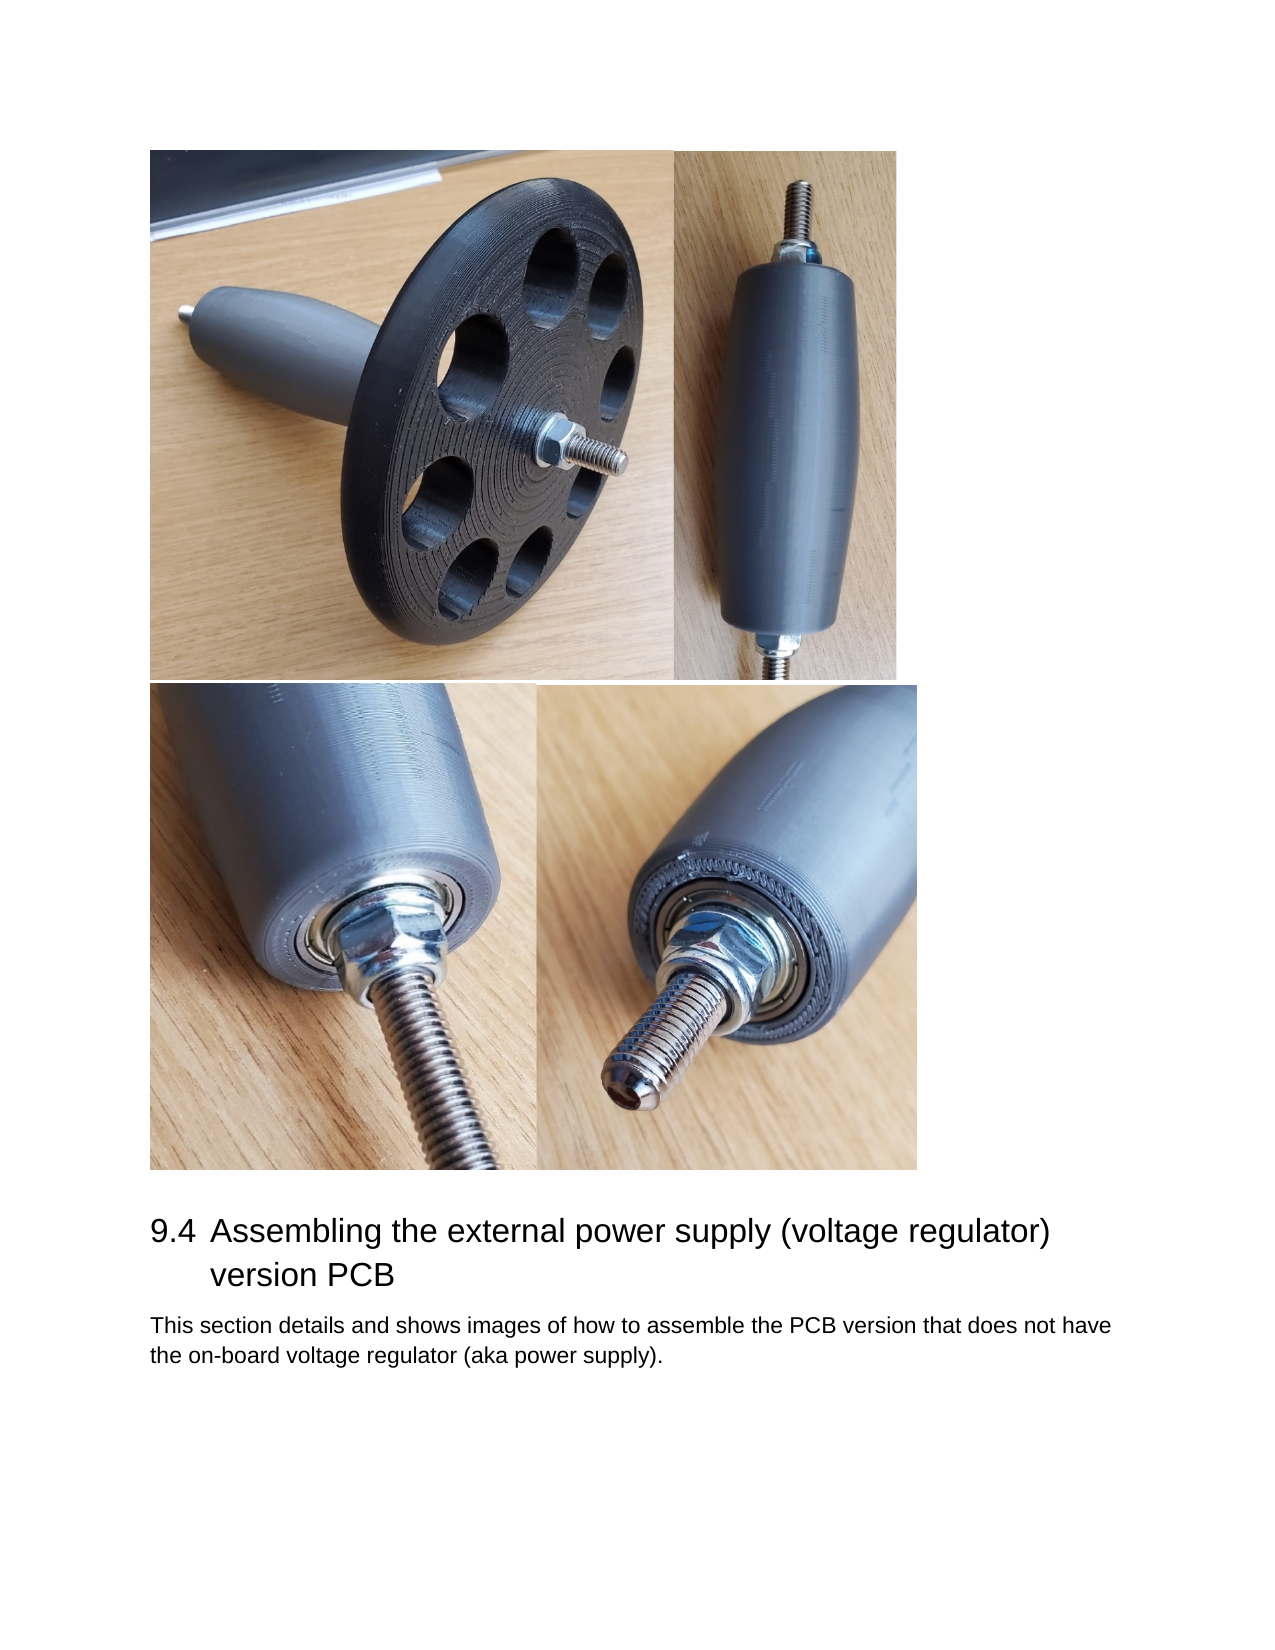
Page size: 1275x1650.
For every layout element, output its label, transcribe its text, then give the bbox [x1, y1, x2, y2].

text This section details and shows images of how to assemble the PCB version that does not have the on-board voltage regulator (aka power supply). [150, 1312, 1125, 1368]
picture [150, 150, 897, 680]
subtitle Assembling the external power supply (voltage regulator) version PCB [150, 1211, 1125, 1293]
picture [150, 683, 917, 1170]
